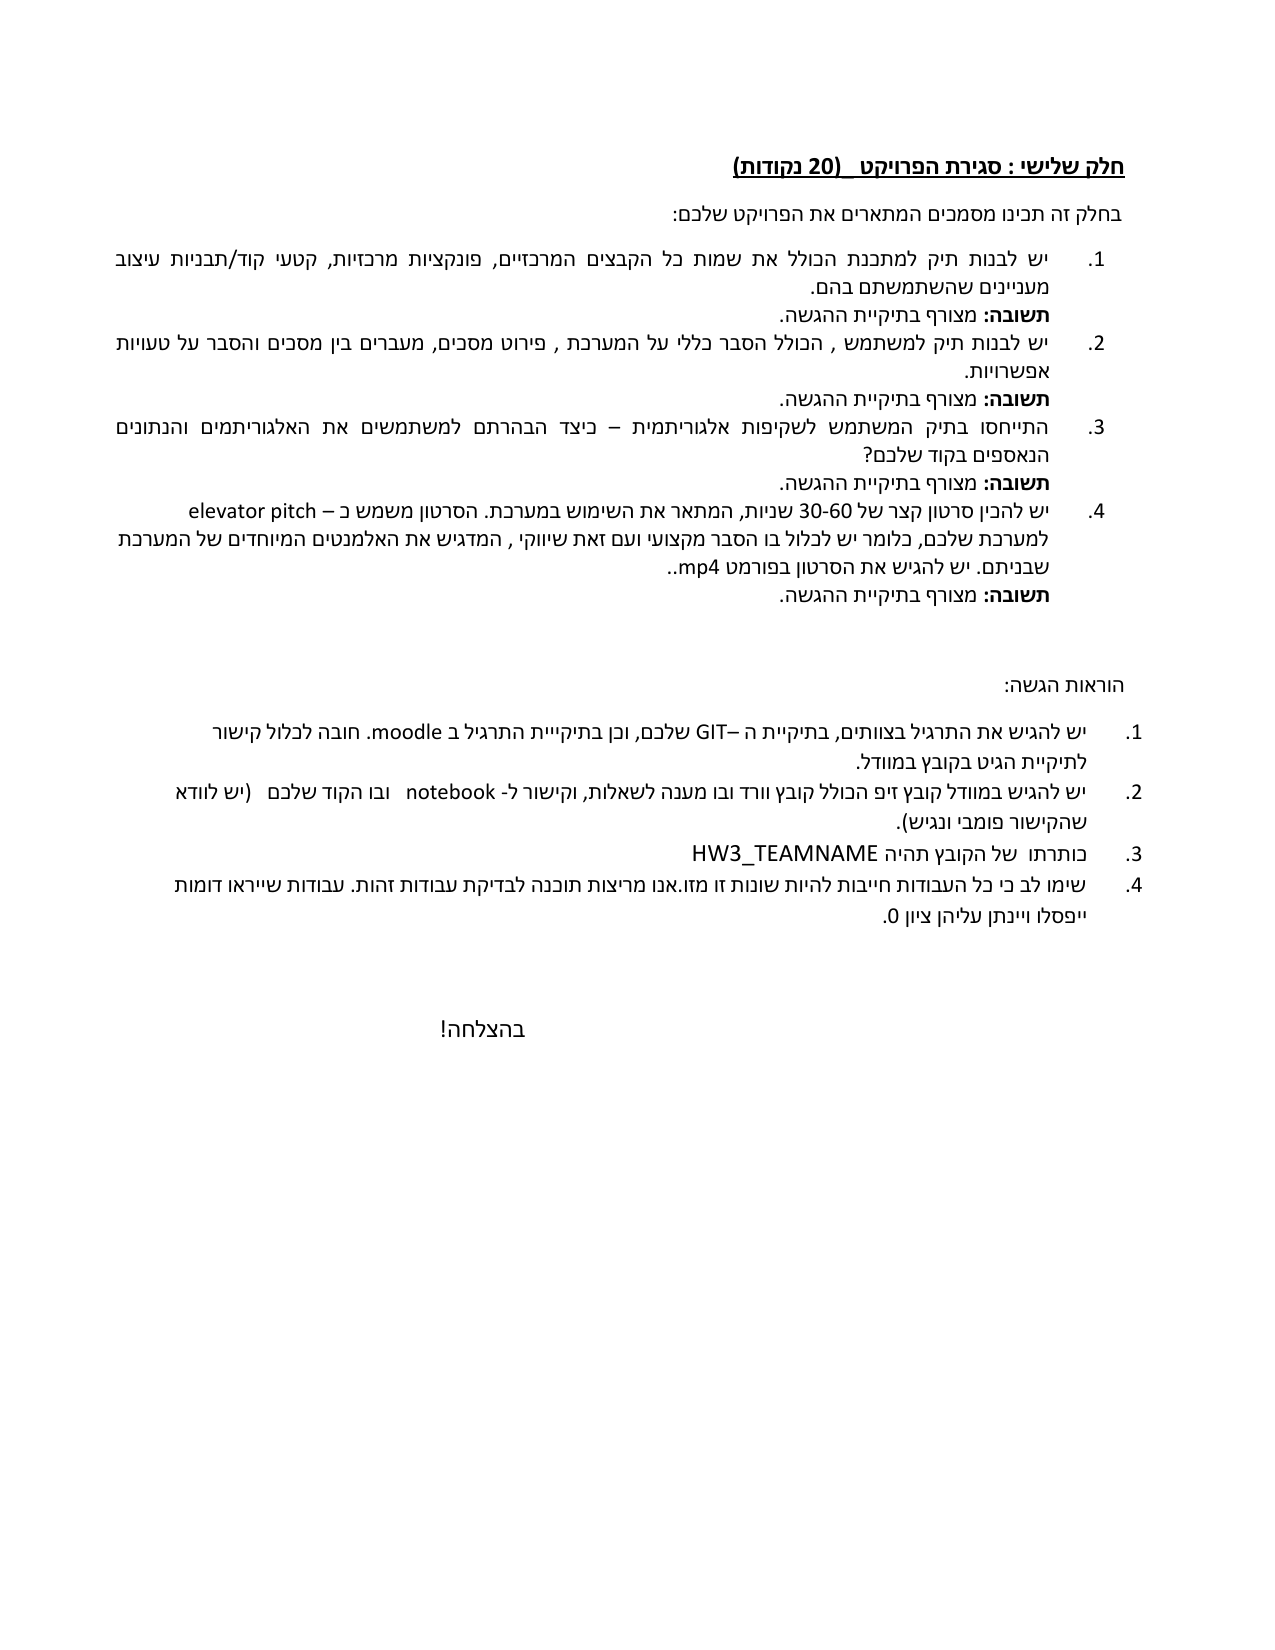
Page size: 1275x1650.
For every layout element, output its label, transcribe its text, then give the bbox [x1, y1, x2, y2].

list התייחסו בתיק המשתמש לשקיפות אלגוריתמית – כיצד הבהרתם למשתמשים את האלגוריתמים והנתונים הנאספים בקוד שלכם? [115, 412, 1087, 468]
list כותרתו של הקובץ תהיה HW3_TEAMNAME [150, 838, 1125, 868]
text חלק שלישי : סגירת הפרויקט _(20 נקודות) [150, 150, 1125, 181]
list יש לבנות תיק למשתמש , הכולל הסבר כללי על המערכת , פירוט מסכים, מעברים בין מסכים והסבר על טעויות אפשרויות. [115, 328, 1087, 384]
list שימו לב כי כל העבודות חייבות להיות שונות זו מזו.אנו מריצות תוכנה לבדיקת עבודות זהות. עבודות שייראו דומות ייפסלו ויינתן עליהן ציון 0. [150, 871, 1125, 929]
text תשובה: מצורף בתיקיית ההגשה. [115, 384, 1050, 412]
text תשובה: מצורף בתיקיית ההגשה. [115, 468, 1050, 496]
text בחלק זה תכינו מסמכים המתארים את הפרויקט שלכם: [150, 199, 1122, 228]
list יש להכין סרטון קצר של 30-60 שניות, המתאר את השימוש במערכת. הסרטון משמש כ – elevator pitch למערכת שלכם, כלומר יש לכלול בו הסבר מקצועי ועם זאת שיווקי , המדגיש את האלמנטים המיוחדים של המערכת שבניתם. יש להגיש את הסרטון בפורמט mp4.. תשובה: מצורף בתיקיית ההגשה. [115, 496, 1087, 608]
text הוראות הגשה: [150, 670, 1125, 698]
text בהצלחה! [150, 1013, 600, 1044]
list יש לבנות תיק למתכנת הכולל את שמות כל הקבצים המרכזיים, פונקציות מרכזיות, קטעי קוד/תבניות עיצוב מעניינים שהשתמשתם בהם. [115, 244, 1087, 300]
list יש להגיש במוודל קובץ זיפ הכולל קובץ וורד ובו מענה לשאלות, וקישור ל- notebook ובו הקוד שלכם (יש לוודא שהקישור פומבי ונגיש). [150, 777, 1125, 835]
list יש להגיש את התרגיל בצוותים, בתיקיית ה –GIT שלכם, וכן בתיקייית התרגיל ב moodle. חובה לכלול קישור לתיקיית הגיט בקובץ במוודל. [150, 717, 1125, 775]
text תשובה: מצורף בתיקיית ההגשה. [115, 300, 1050, 328]
